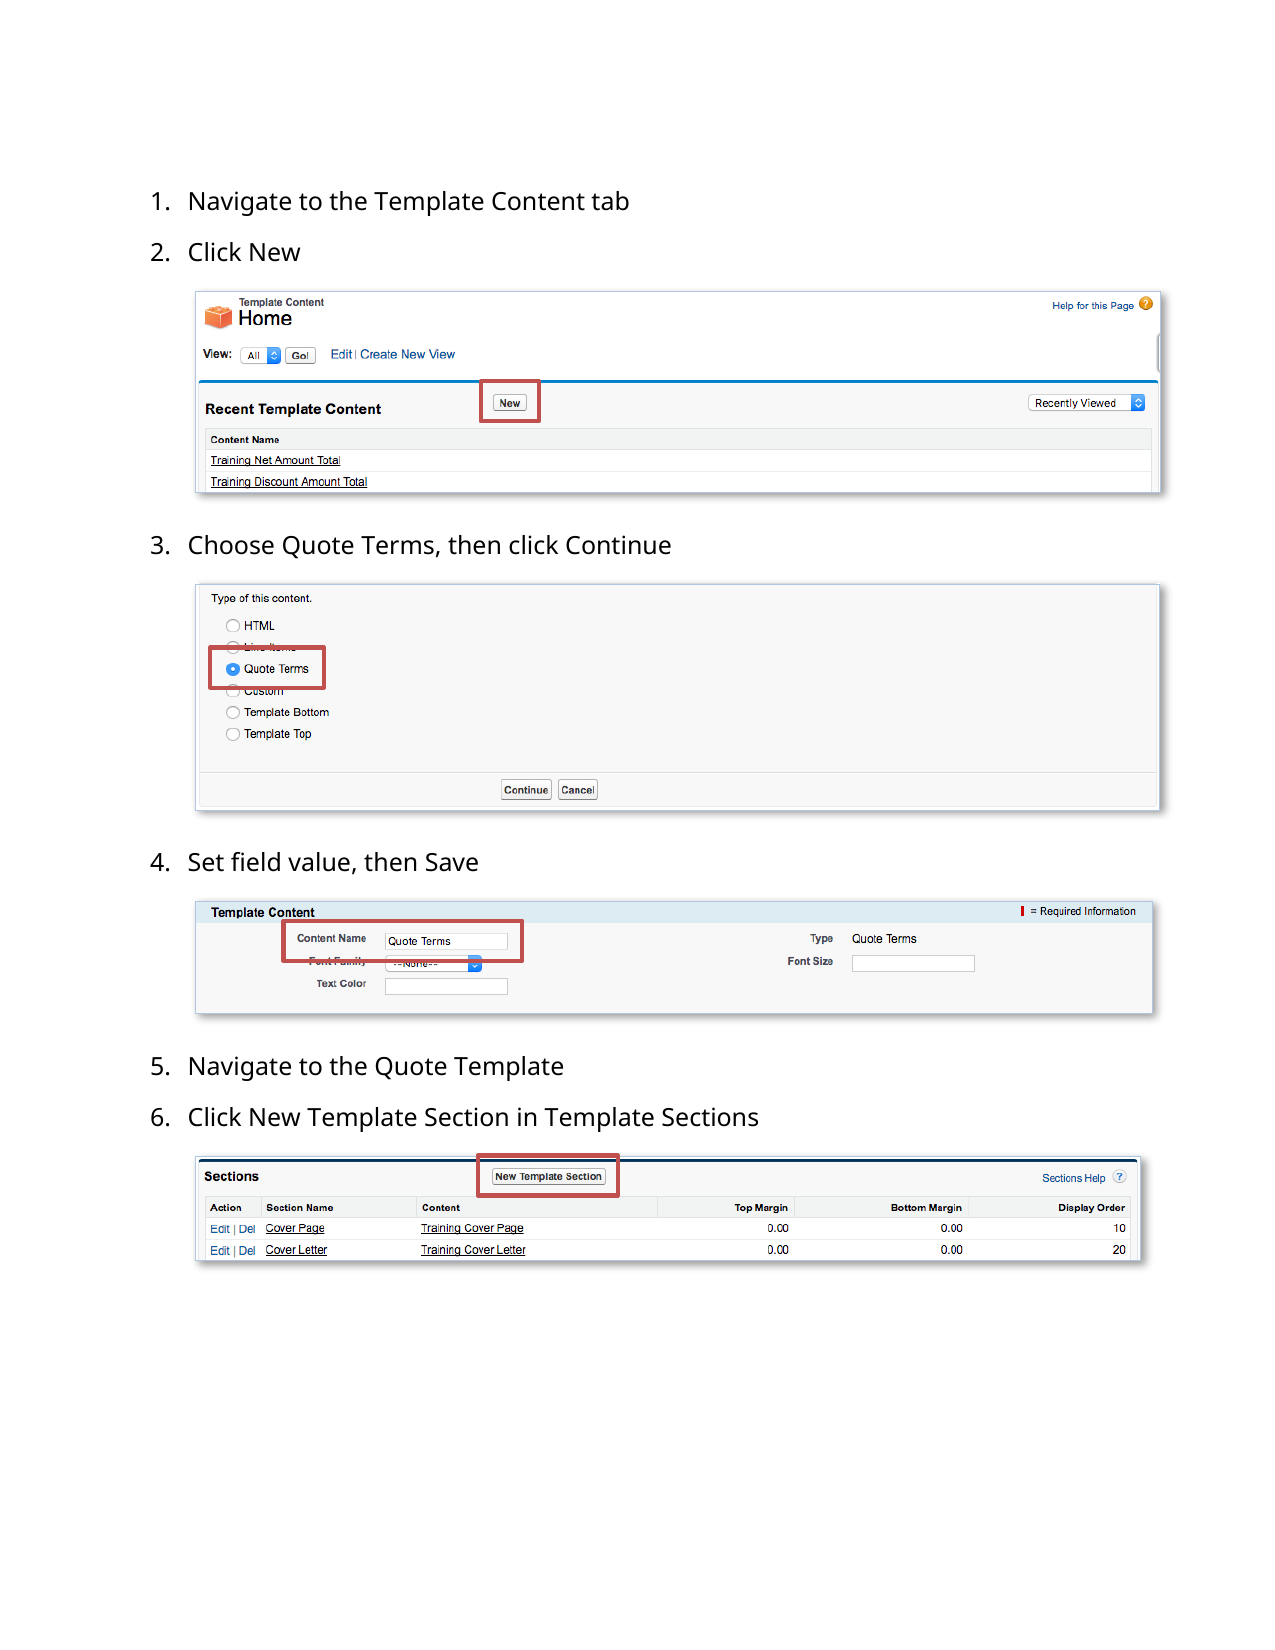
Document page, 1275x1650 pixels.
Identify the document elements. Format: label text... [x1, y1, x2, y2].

picture [480, 1158, 616, 1193]
picture [196, 292, 1160, 492]
picture [196, 1157, 1140, 1260]
list Navigate to the Template Content tab [150, 184, 1087, 218]
picture [196, 902, 1152, 1013]
list Navigate to the Quote Template [150, 1049, 1087, 1083]
picture [196, 585, 1159, 810]
